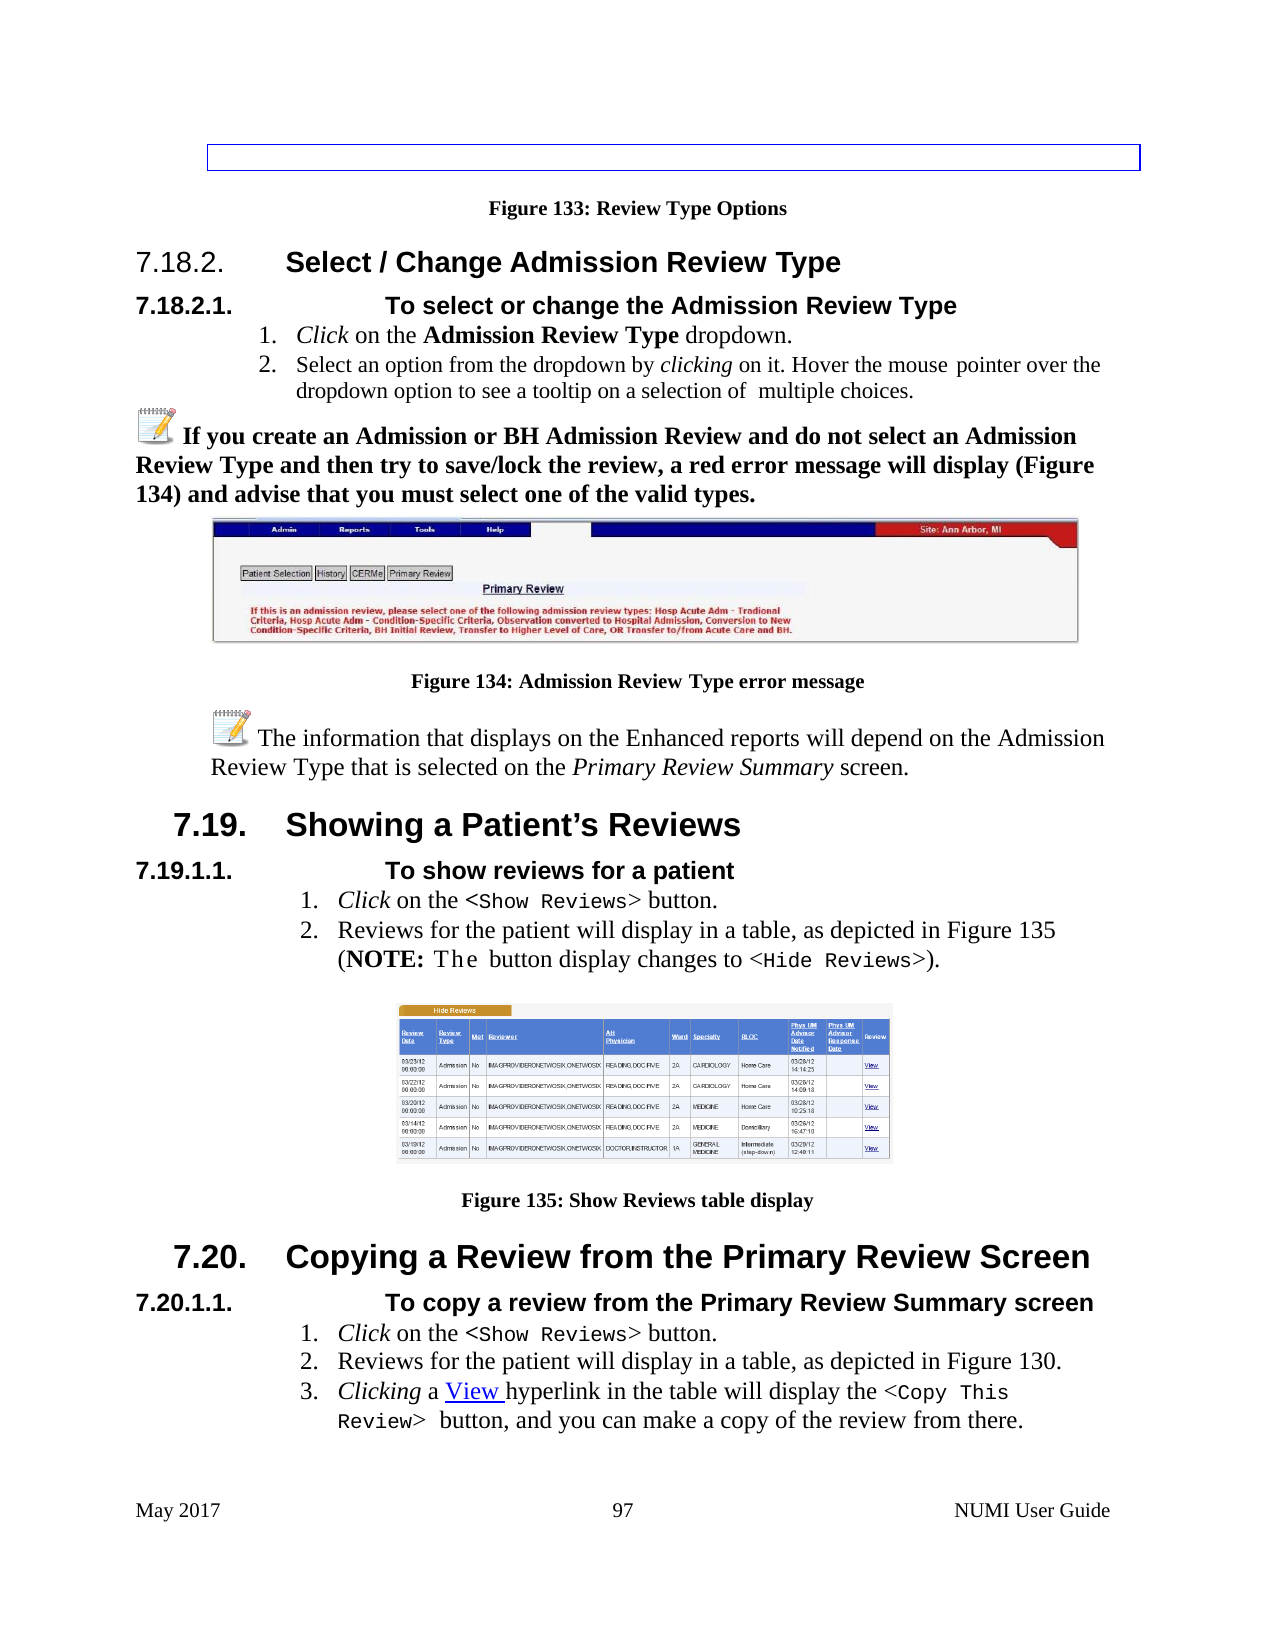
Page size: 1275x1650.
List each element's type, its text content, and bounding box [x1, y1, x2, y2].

subtitle To select or change the Admission Review Type [135, 291, 1139, 320]
text The information that displays on the Enhanced reports will depend on the Admission Review Type that is selected on the Primary Review Summary screen. [210, 706, 1139, 780]
picture [210, 705, 252, 747]
text Figure 134: Admission Review Type error message [135, 669, 1139, 693]
text Figure 133: Review Type Options [135, 196, 1139, 220]
text Figure 135: Show Reviews table display [135, 1188, 1139, 1212]
list Reviews for the patient will display in a table, as depicted in Figure 135 (NOTE: The button display changes to <Hide Reviews>). [300, 915, 1106, 974]
picture [135, 403, 177, 445]
list Clicking a View hyperlink in the table will display the <Copy This Review> button, and you can make a copy of the review from there. [300, 1376, 1105, 1434]
subtitle Showing a Patient’s Reviews [173, 805, 1139, 844]
subtitle Select / Change Admission Review Type [135, 245, 1139, 279]
subtitle Copying a Review from the Primary Review Screen [173, 1237, 1139, 1276]
list Reviews for the patient will display in a table, as depicted in Figure 130. [300, 1347, 1139, 1375]
subtitle To copy a review from the Primary Review Summary screen [135, 1288, 1139, 1317]
list Click on the <Show Reviews> button. [300, 1318, 1139, 1347]
picture [210, 515, 1080, 644]
list Click on the Admission Review Type dropdown. [258, 320, 1139, 349]
subtitle To show reviews for a patient [135, 856, 1139, 885]
text If you create an Admission or BH Admission Review and do not select an Admission Review Type and then try to save/lock the review, a red error message will display (Figure 134) and advise that you must select one of the valid types. [135, 404, 1128, 507]
picture [396, 1003, 894, 1164]
list Click on the <Show Reviews> button. [300, 886, 1139, 915]
list Select an option from the dropdown by clicking on it. Hover the mouse pointer over the dropdown option to see a tooltip on a selection of multiple choices. [258, 349, 1139, 404]
